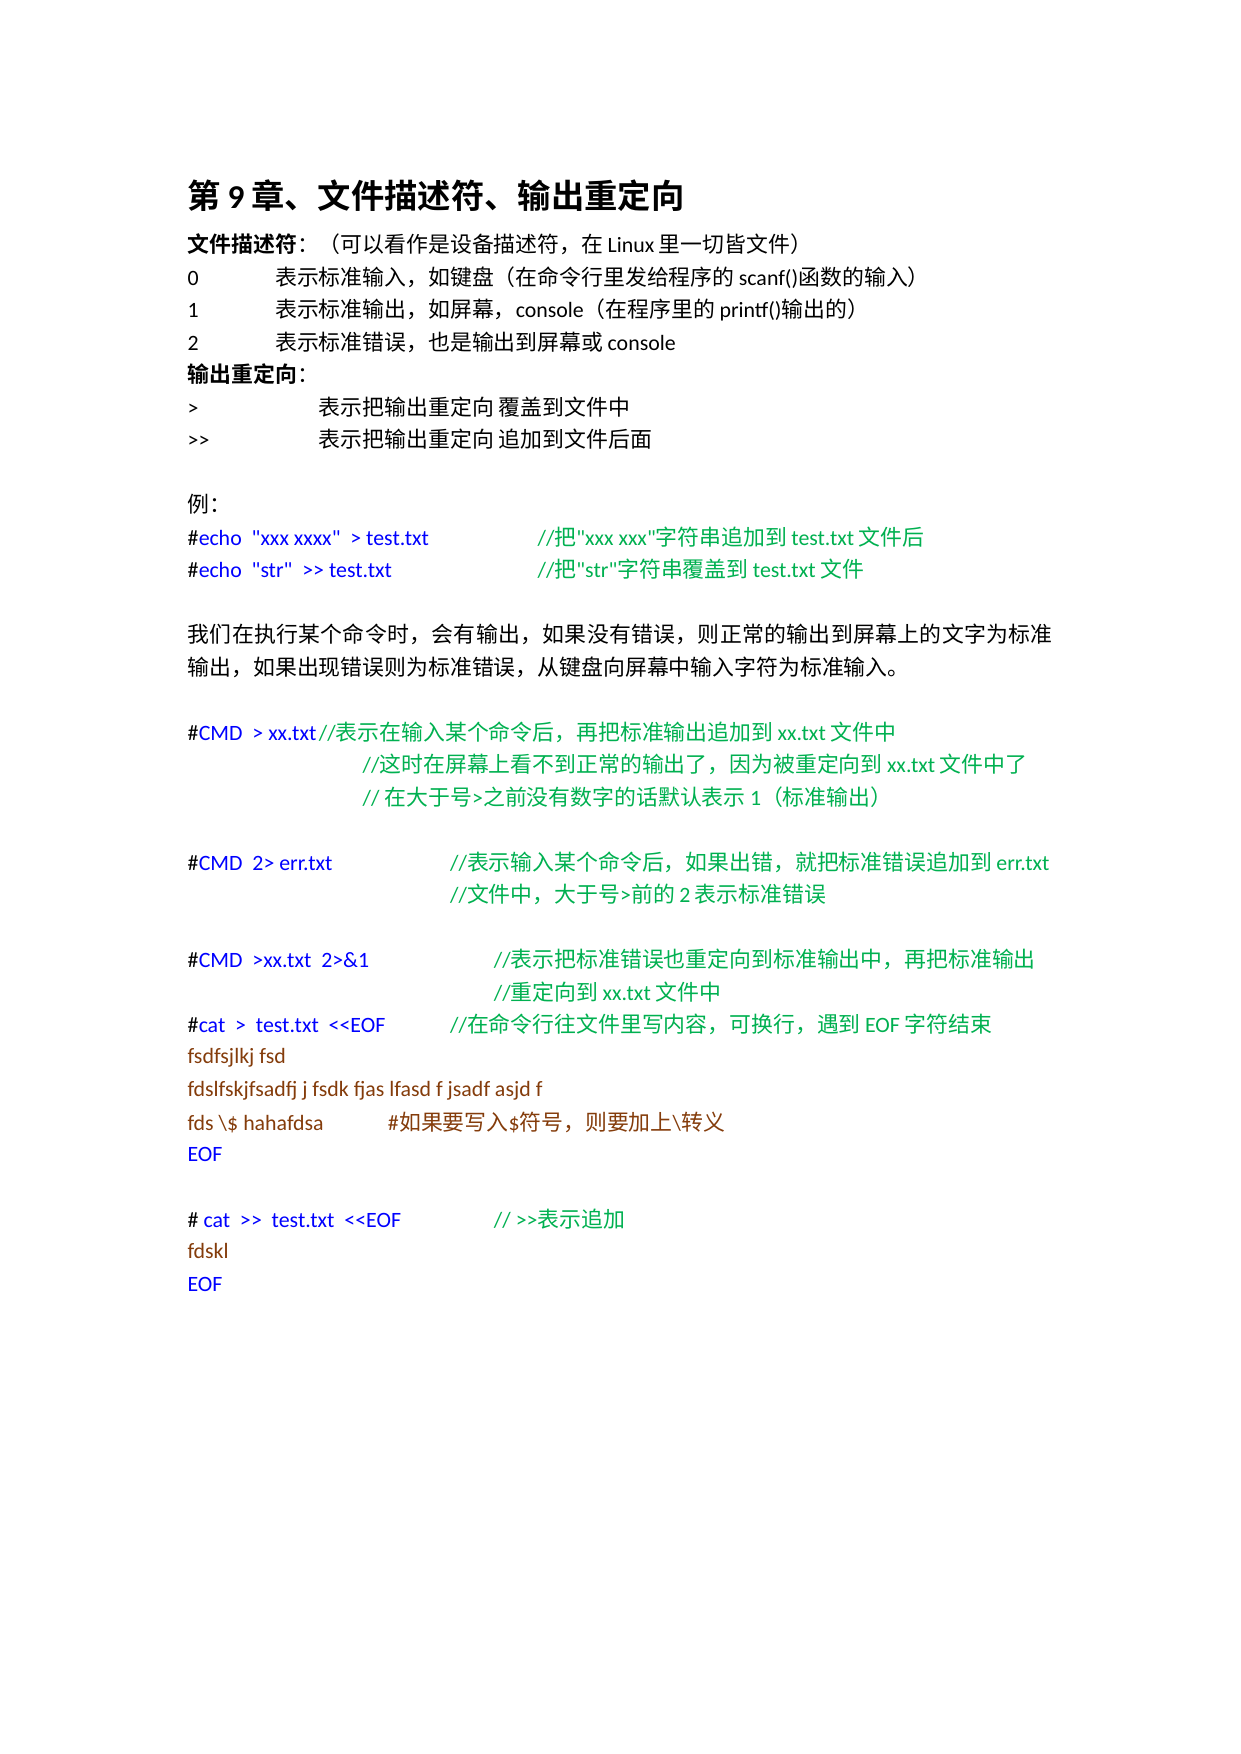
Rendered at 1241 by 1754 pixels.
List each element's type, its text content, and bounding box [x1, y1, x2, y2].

text #CMD > xx.txt //表示在输入某个命令后，再把标准输出追加到xx.txt文件中 [187, 714, 1053, 747]
text fdslfskjfsadfj j fsdk fjas lfasd f jsadf asjd f [187, 1072, 1053, 1104]
text #echo "str" >> test.txt //把"str"字符串覆盖到test.txt文件 [187, 552, 1053, 584]
text 我们在执行某个命令时，会有输出，如果没有错误，则正常的输出到屏幕上的文字为标准输出，如果出现错误则为标准错误，从键盘向屏幕中输入字符为标准输入。 [187, 617, 1053, 682]
text >> 表示把输出重定向 追加到文件后面 [187, 422, 1053, 454]
text 2 表示标准错误，也是输出到屏幕或console [187, 324, 1053, 357]
text #cat > test.txt <<EOF //在命令行往文件里写内容，可换行，遇到EOF字符结束 [187, 1007, 1053, 1039]
text //重定向到xx.txt文件中 [450, 974, 1053, 1007]
text # cat >> test.txt <<EOF // >>表示追加 [187, 1202, 1053, 1234]
text // 在大于号>之前没有数字的话默认表示1（标准输出） [319, 779, 1053, 812]
text > 表示把输出重定向 覆盖到文件中 [187, 389, 1053, 422]
text EOF [187, 1267, 1053, 1299]
text 1 表示标准输出，如屏幕，console（在程序里的printf()输出的） [187, 292, 1053, 324]
text 文件描述符：（可以看作是设备描述符，在Linux里一切皆文件） [187, 227, 1053, 259]
text //文件中，大于号>前的2表示标准错误 [406, 877, 1053, 909]
text fds \$ hahafdsa #如果要写入$符号，则要加上\转义 [187, 1104, 1053, 1137]
text fdskl [187, 1234, 1053, 1267]
text #CMD >xx.txt 2>&1 //表示把标准错误也重定向到标准输出中，再把标准输出 [187, 942, 1053, 974]
text //这时在屏幕上看不到正常的输出了，因为被重定向到xx.txt文件中了 [319, 747, 1053, 779]
text EOF [187, 1137, 1053, 1169]
text 0 表示标准输入，如键盘（在命令行里发给程序的scanf()函数的输入） [187, 259, 1053, 292]
text 例： [187, 487, 1053, 519]
text 第9章、文件描述符、输出重定向 [187, 162, 1053, 227]
text fsdfsjlkj fsd [187, 1039, 1053, 1072]
text #echo "xxx xxxx" > test.txt //把"xxx xxx"字符串追加到test.txt文件后 [187, 519, 1053, 552]
text #CMD 2> err.txt //表示输入某个命令后，如果出错，就把标准错误追加到err.txt [187, 844, 1053, 877]
text 输出重定向： [187, 357, 1053, 389]
